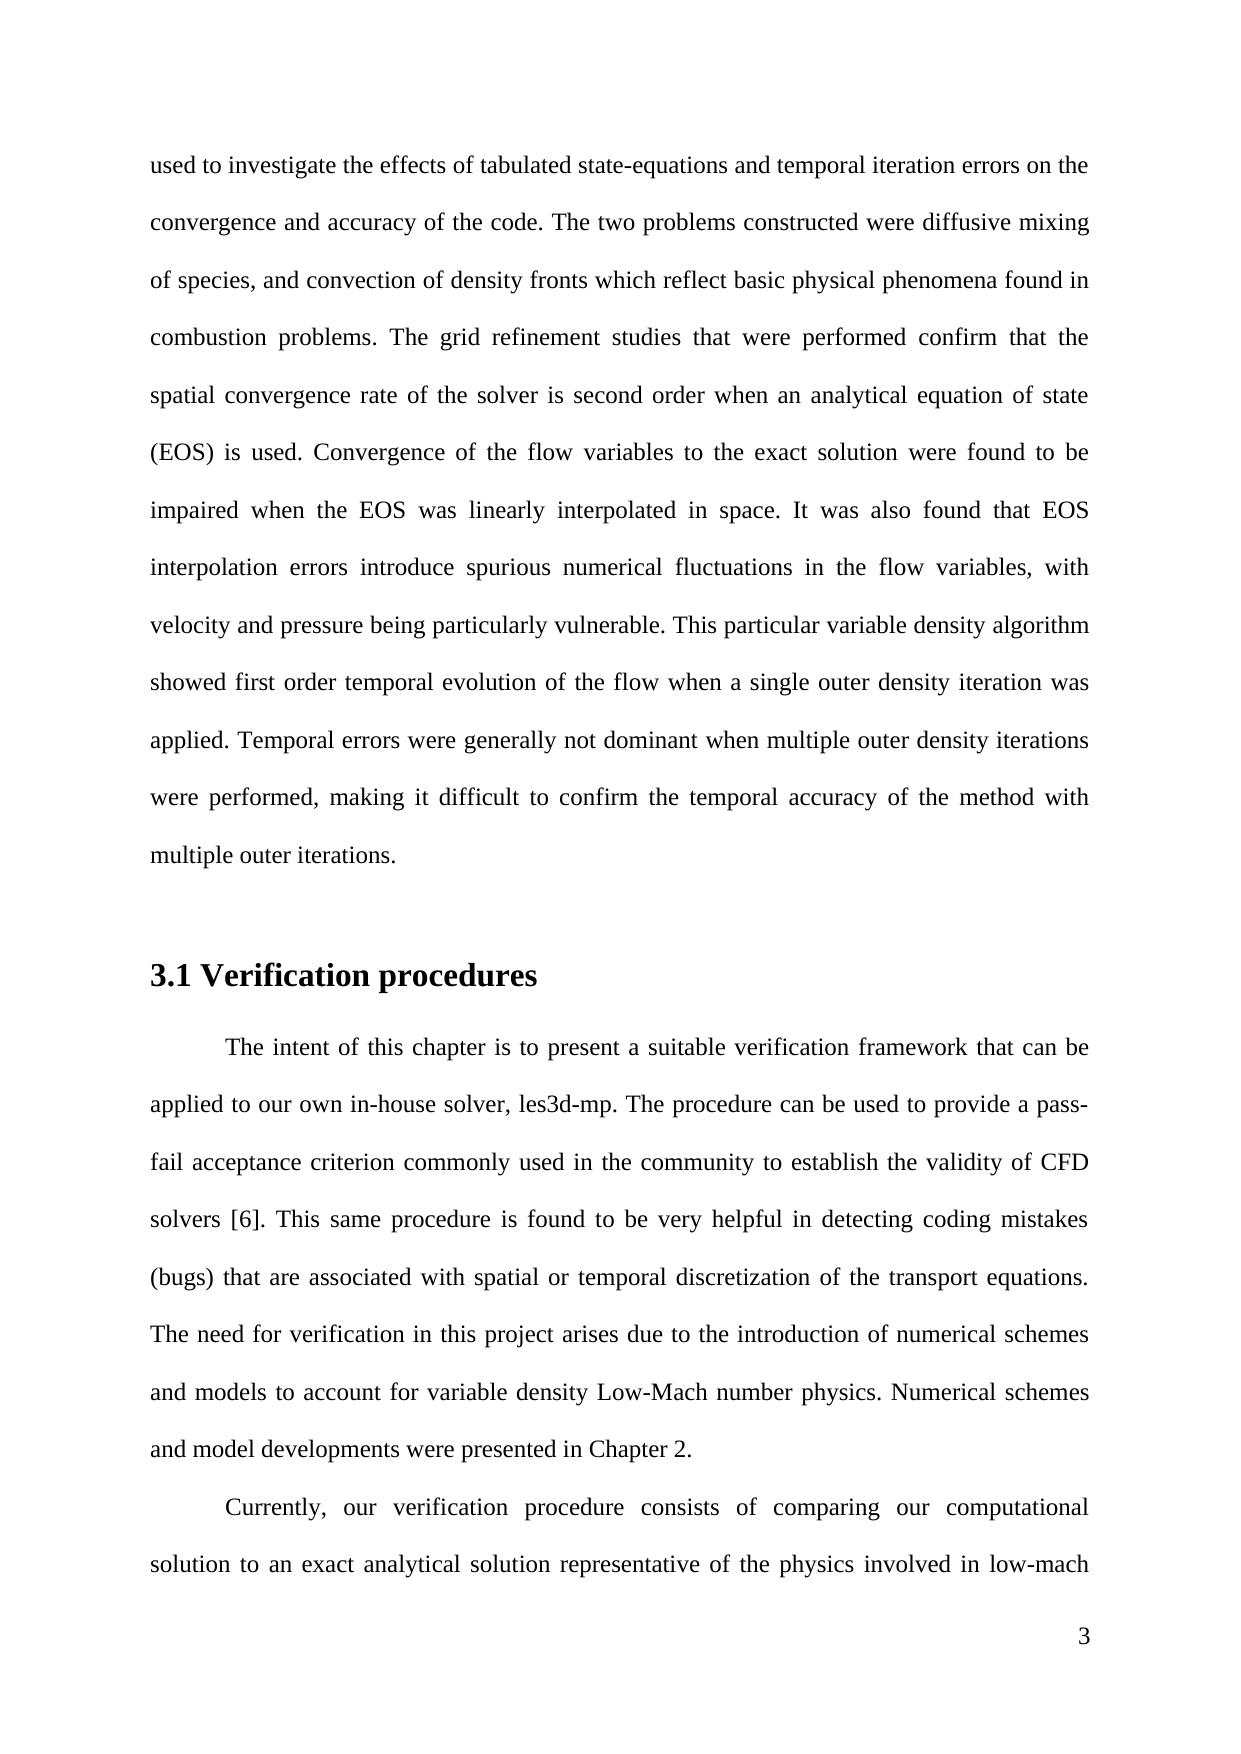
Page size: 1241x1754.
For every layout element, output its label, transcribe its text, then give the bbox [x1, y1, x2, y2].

text The intent of this chapter is to present a suitable verification framework that can be applied to our own in-house solver, les3d-mp. The procedure can be used to provide a pass-fail acceptance criterion commonly used in the community to establish the validity of CFD solvers [6]. This same procedure is found to be very helpful in detecting coding mistakes (bugs) that are associated with spatial or temporal discretization of the transport equations. The need for verification in this project arises due to the introduction of numerical schemes and models to account for variable density Low-Mach number physics. Numerical schemes and model developments were presented in Chapter 2. [150, 1032, 1090, 1463]
text 3.1 Verification procedures [150, 955, 1090, 993]
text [150, 1492, 1090, 1578]
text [150, 150, 1090, 869]
